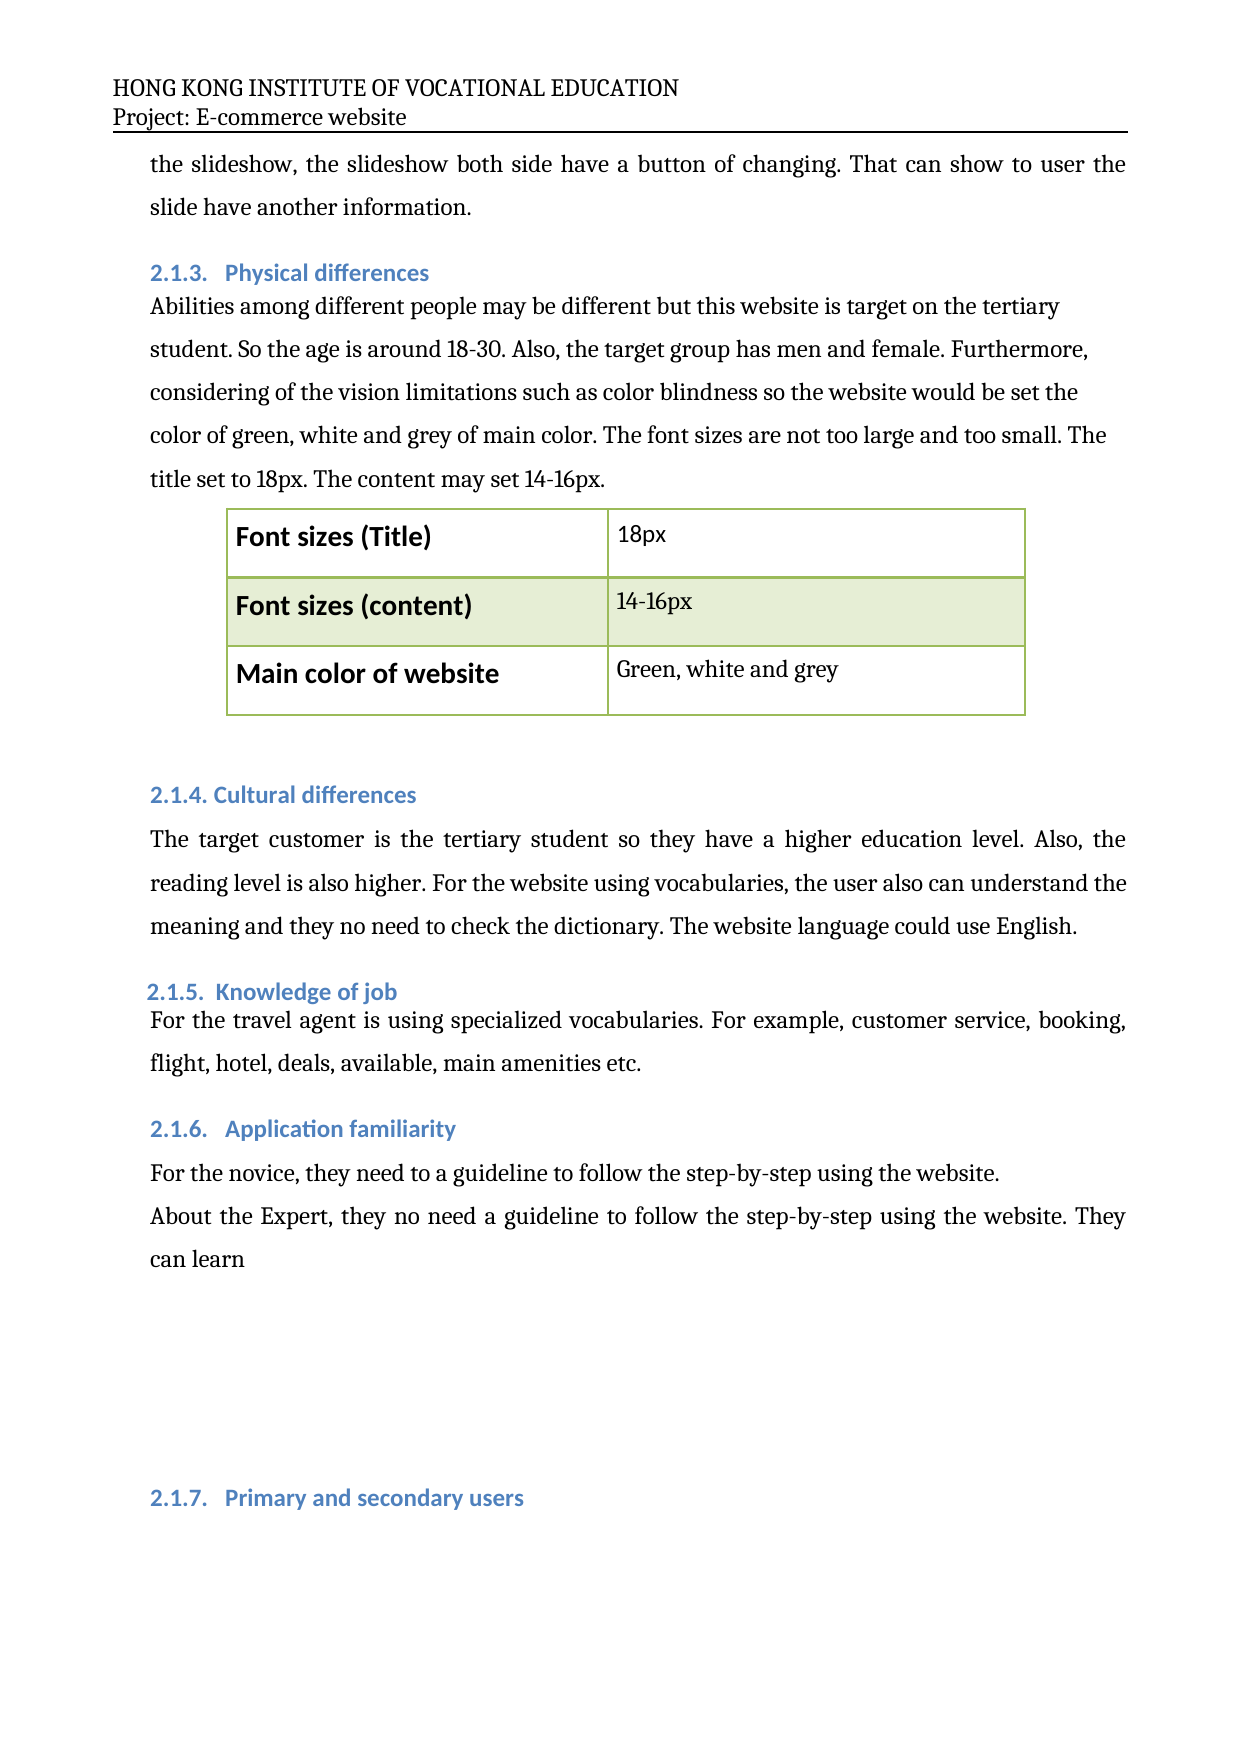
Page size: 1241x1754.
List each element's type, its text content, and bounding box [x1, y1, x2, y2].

table_cell Green, white and grey [609, 647, 1024, 714]
text About the Expert, they no need a guideline to follow the step-by-step using the website. They can learn [150, 1202, 1128, 1274]
list Physical differences [150, 257, 1128, 288]
subtitle 2.1.5. Knowledge of job [112, 976, 1128, 1006]
list Application familiarity [150, 1113, 1128, 1144]
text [150, 150, 1128, 222]
table_header Font sizes (Title) [228, 510, 607, 576]
text For the travel agent is using specialized vocabularies. For example, customer service, booking, flight, hotel, deals, available, main amenities etc. [150, 1006, 1128, 1078]
table_cell Font sizes (content) [228, 579, 607, 645]
table_cell 14-16px [609, 579, 1024, 645]
text The target customer is the tertiary student so they have a higher education level. Also, the reading level is also higher. For the website using vocabularies, the user also can understand the meaning and they no need to check the dictionary. The website language could use English. [150, 825, 1128, 940]
text 2.1.4. Cultural differences [112, 780, 1128, 810]
list Primary and secondary users [150, 1482, 1128, 1512]
table_cell Main color of website [228, 647, 607, 714]
table_header 18px [609, 510, 1024, 576]
text Abilities among different people may be different but this website is target on the tertiary student. So the age is around 18-30. Also, the target group has men and female. Furthermore, considering of the vision limitations such as color blindness so the website would be set the color of green, white and grey of main color. The font sizes are not too large and too small. The title set to 18px. The content may set 14-16px. [150, 292, 1128, 493]
text For the novice, they need to a guideline to follow the step-by-step using the website. [150, 1159, 1128, 1188]
